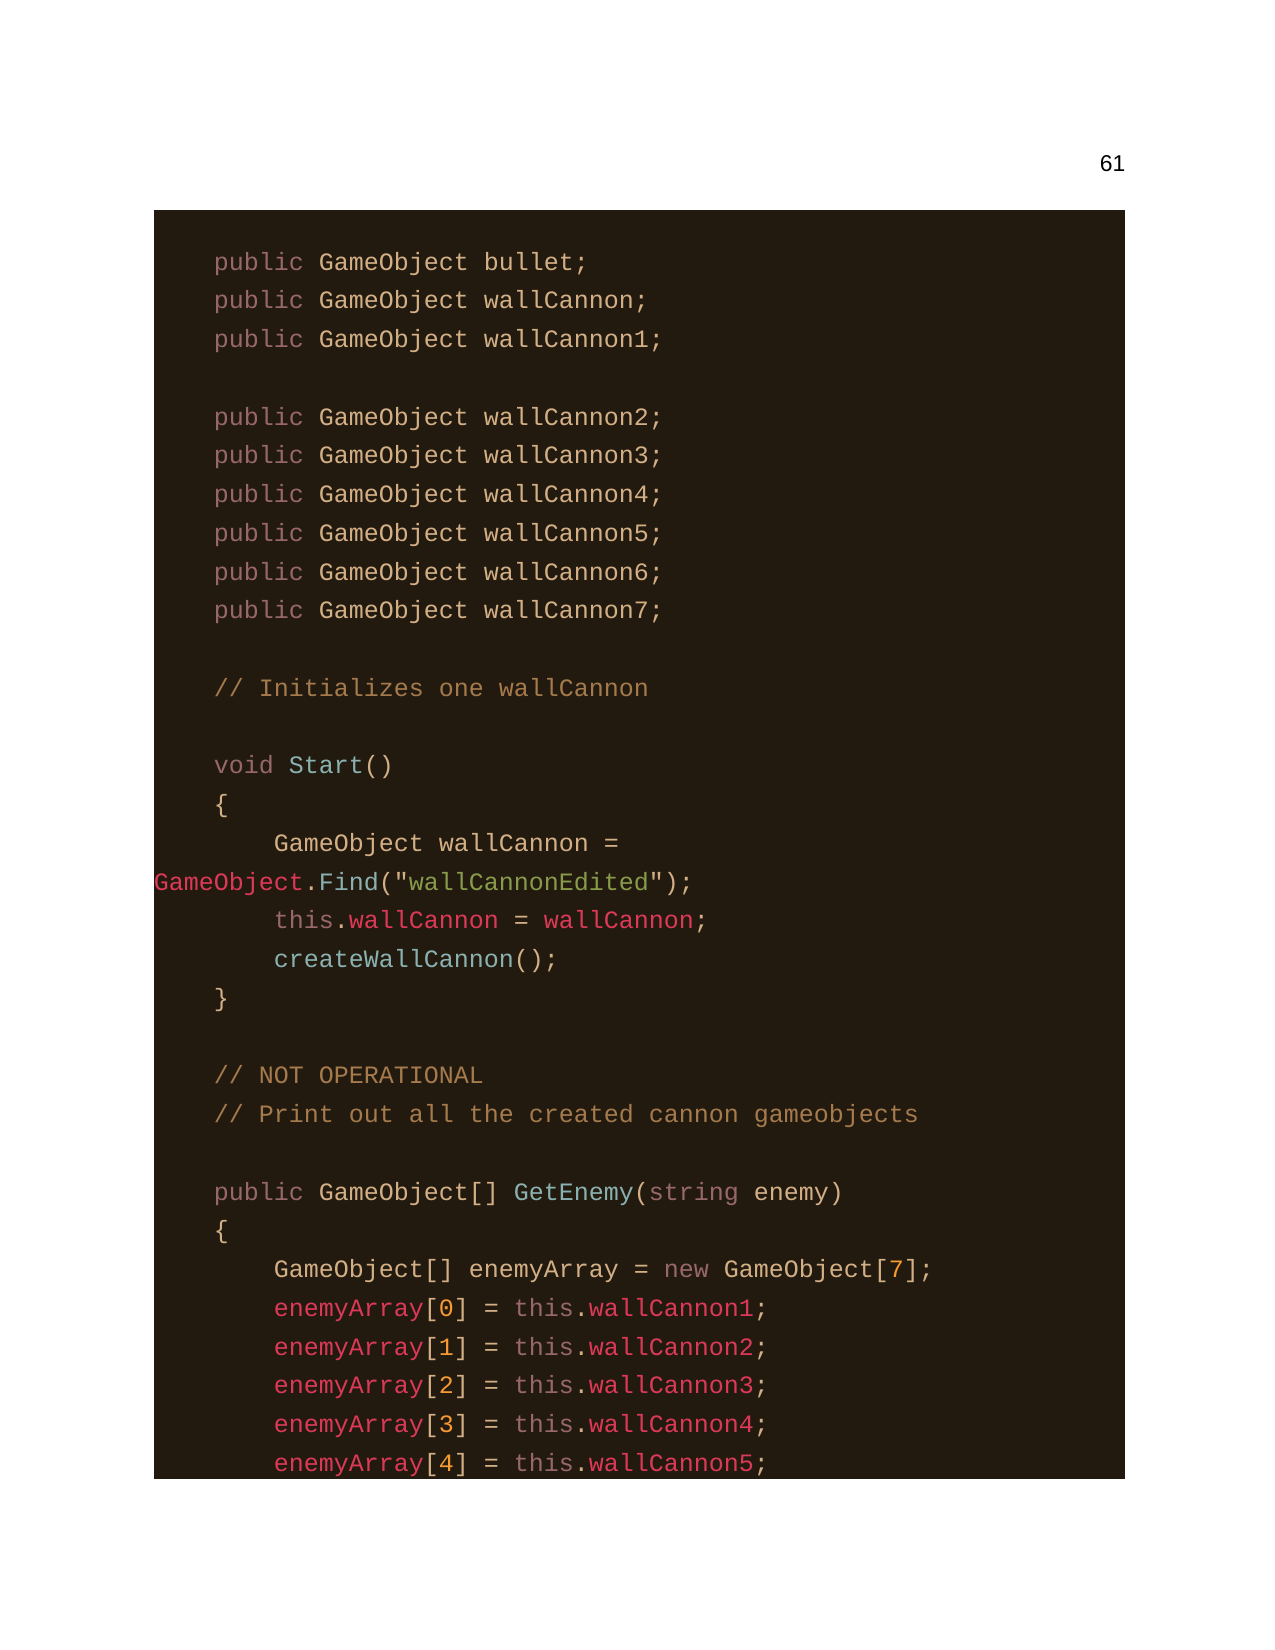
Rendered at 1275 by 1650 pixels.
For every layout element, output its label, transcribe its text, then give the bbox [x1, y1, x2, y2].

text enemyArray[0] = this.wallCannon1; [154, 1295, 1125, 1324]
text public GameObject wallCannon1; [154, 327, 1125, 355]
text GameObject wallCannon = GameObject.Find("wallCannonEdited"); [154, 830, 1125, 897]
text enemyArray[1] = this.wallCannon2; [154, 1334, 1125, 1362]
text enemyArray[4] = this.wallCannon5; [154, 1450, 1125, 1479]
text void Start() [154, 753, 1125, 781]
text enemyArray[2] = this.wallCannon3; [154, 1373, 1125, 1401]
text public GameObject wallCannon5; [154, 520, 1125, 549]
text // Print out all the created cannon gameobjects [154, 1102, 1125, 1130]
text enemyArray[3] = this.wallCannon4; [154, 1412, 1125, 1440]
text { [154, 1218, 1125, 1246]
text public GameObject bullet; [154, 249, 1125, 277]
text createWallCannon(); [154, 947, 1125, 975]
text public GameObject wallCannon2; [154, 404, 1125, 432]
text public GameObject wallCannon4; [154, 482, 1125, 510]
text // NOT OPERATIONAL [154, 1063, 1125, 1091]
text public GameObject wallCannon6; [154, 559, 1125, 587]
text GameObject[] enemyArray = new GameObject[7]; [154, 1257, 1125, 1285]
text // Initializes one wallCannon [154, 675, 1125, 704]
text public GameObject wallCannon; [154, 288, 1125, 316]
text { [154, 792, 1125, 820]
text } [154, 985, 1125, 1014]
text public GameObject wallCannon3; [154, 443, 1125, 471]
text this.wallCannon = wallCannon; [154, 908, 1125, 936]
text public GameObject[] GetEnemy(string enemy) [154, 1179, 1125, 1207]
text public GameObject wallCannon7; [154, 598, 1125, 626]
